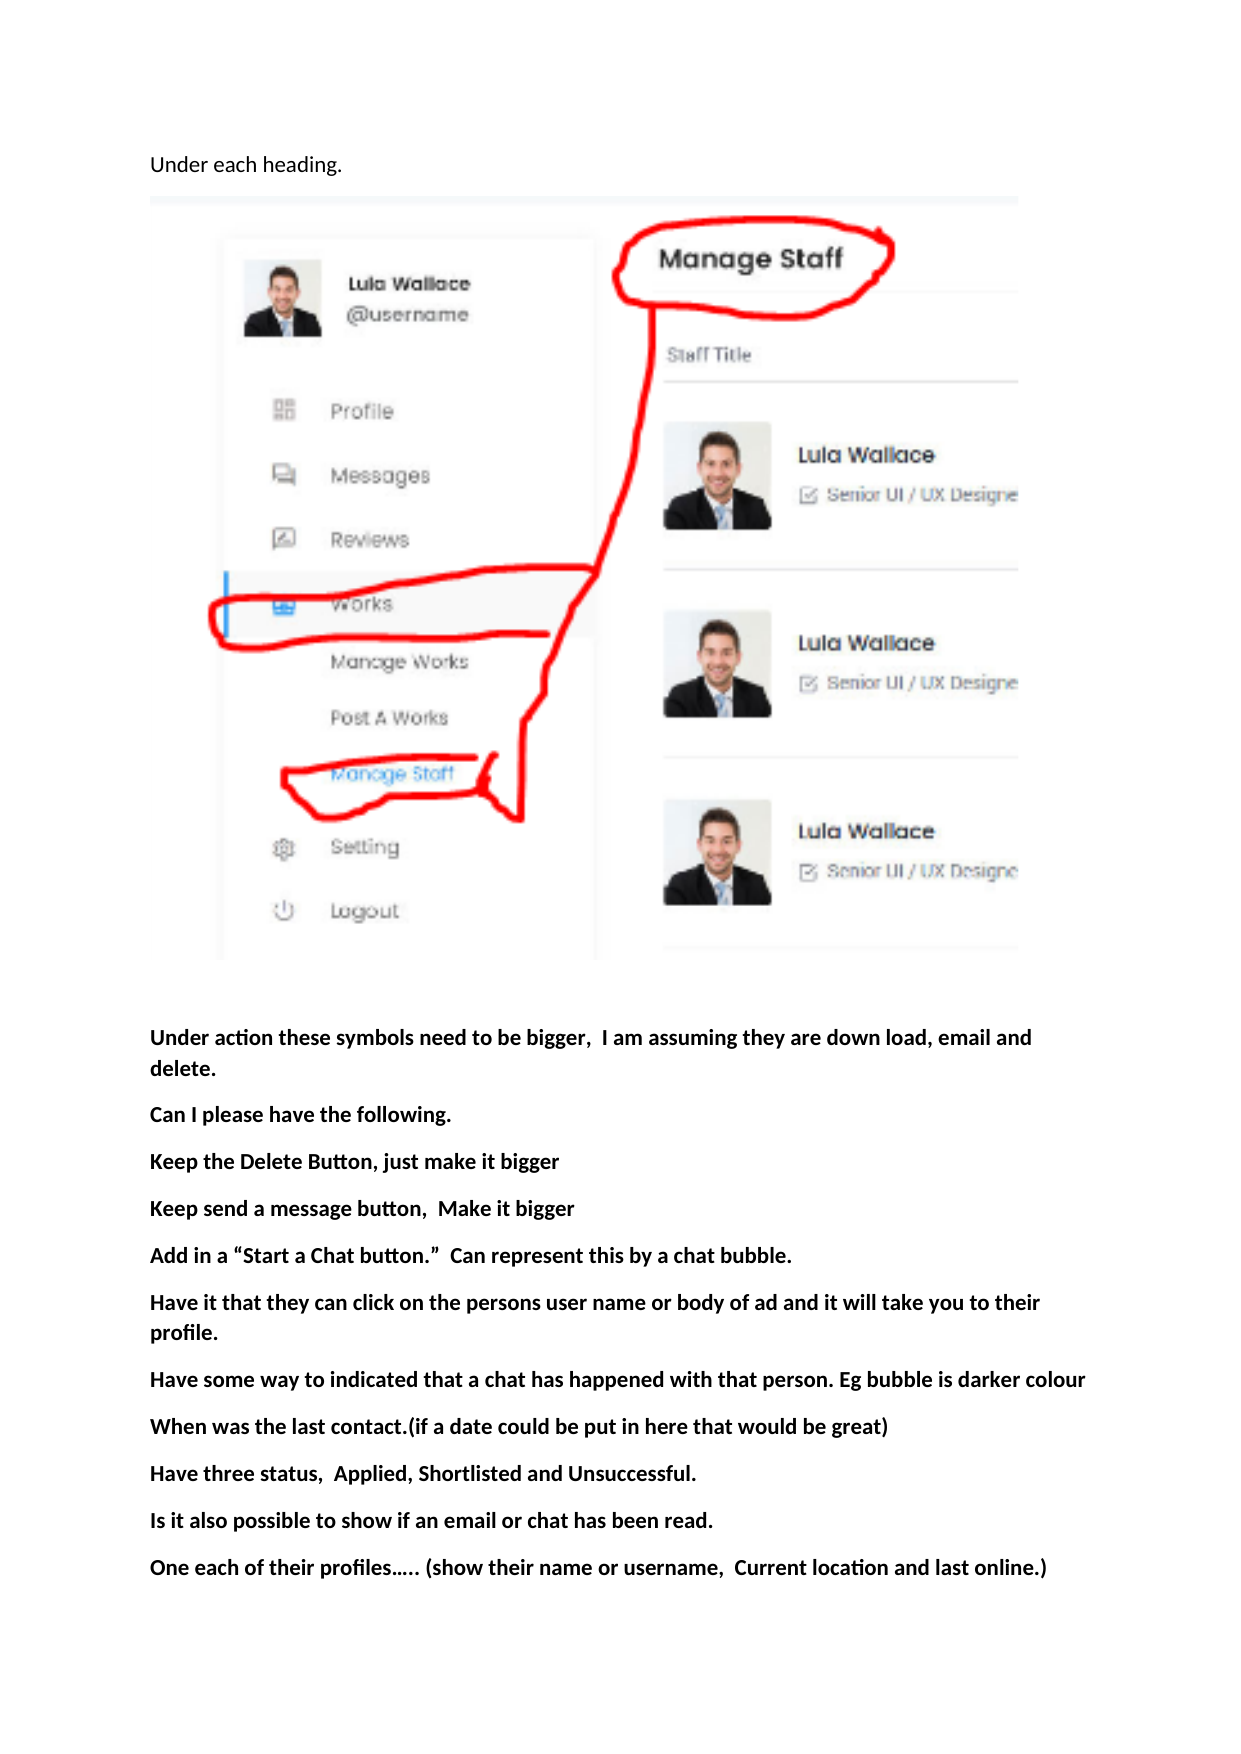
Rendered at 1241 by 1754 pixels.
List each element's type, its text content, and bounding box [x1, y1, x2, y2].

text Can I please have the following. [150, 1101, 1090, 1128]
text Add in a “Start a Chat button.” Can represent this by a chat bubble. [150, 1241, 1090, 1269]
text Is it also possible to show if an email or chat has been read. [150, 1506, 1090, 1534]
picture [150, 196, 1019, 960]
text Have some way to indicated that a chat has happened with that person. Eg bubble is darker colour [150, 1365, 1090, 1393]
text One each of their profiles….. (show their name or username, Current location and last online.) [150, 1553, 1090, 1581]
text Keep send a message button, Make it bigger [150, 1194, 1090, 1222]
text Have three status, Applied, Shortlisted and Unsuccessful. [150, 1459, 1090, 1487]
text Under each heading. [150, 150, 1090, 178]
text When was the last contact.(if a date could be put in here that would be great) [150, 1412, 1090, 1440]
text Have it that they can click on the persons user name or body of ad and it will take you to their profile. [150, 1288, 1090, 1346]
text Keep the Delete Button, just make it bigger [150, 1147, 1090, 1175]
text Under action these symbols need to be bigger, I am assuming they are down load, email and delete. [150, 1023, 1090, 1082]
